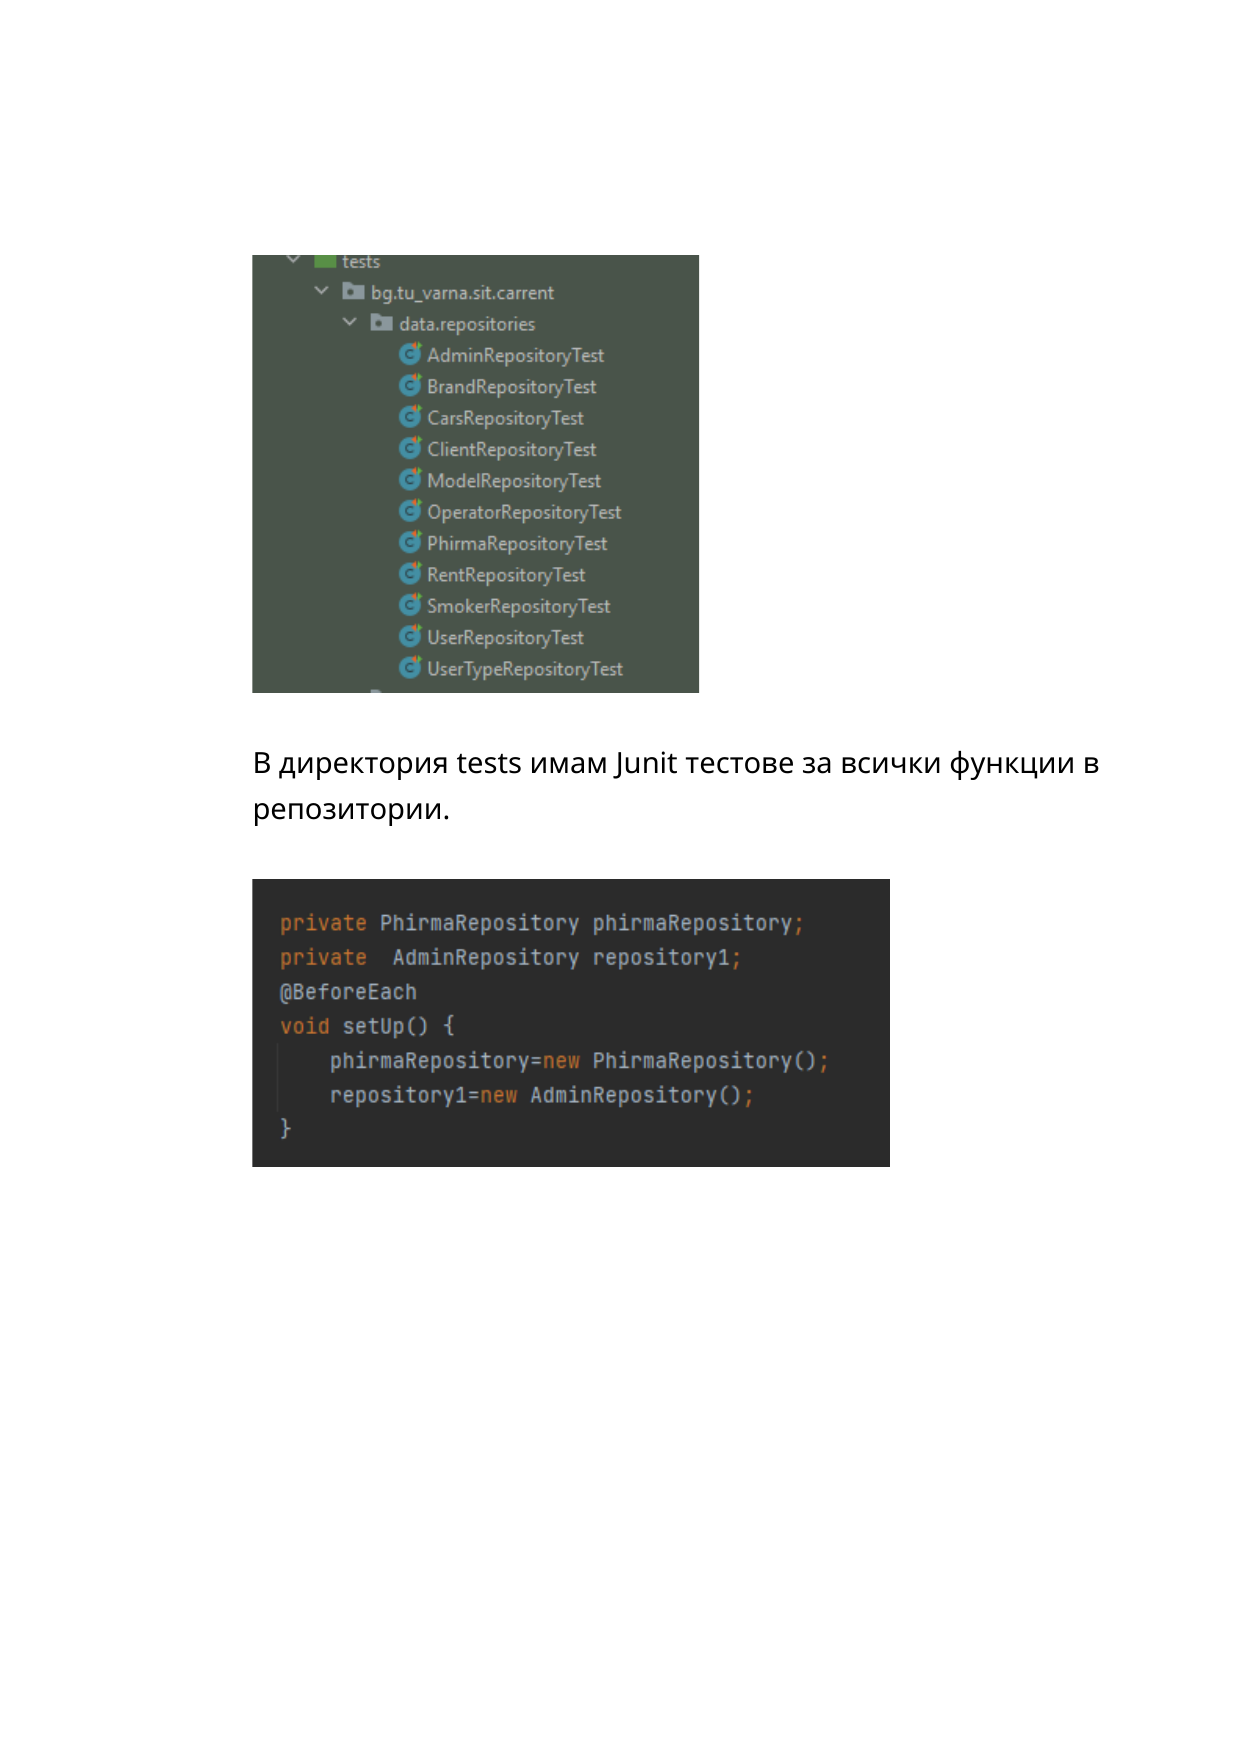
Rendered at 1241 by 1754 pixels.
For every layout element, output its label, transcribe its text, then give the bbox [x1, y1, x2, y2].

picture [252, 879, 890, 1167]
list В директория tests имам Junit тестове за всички функции в репозитории. [252, 742, 1152, 828]
picture [252, 255, 700, 693]
